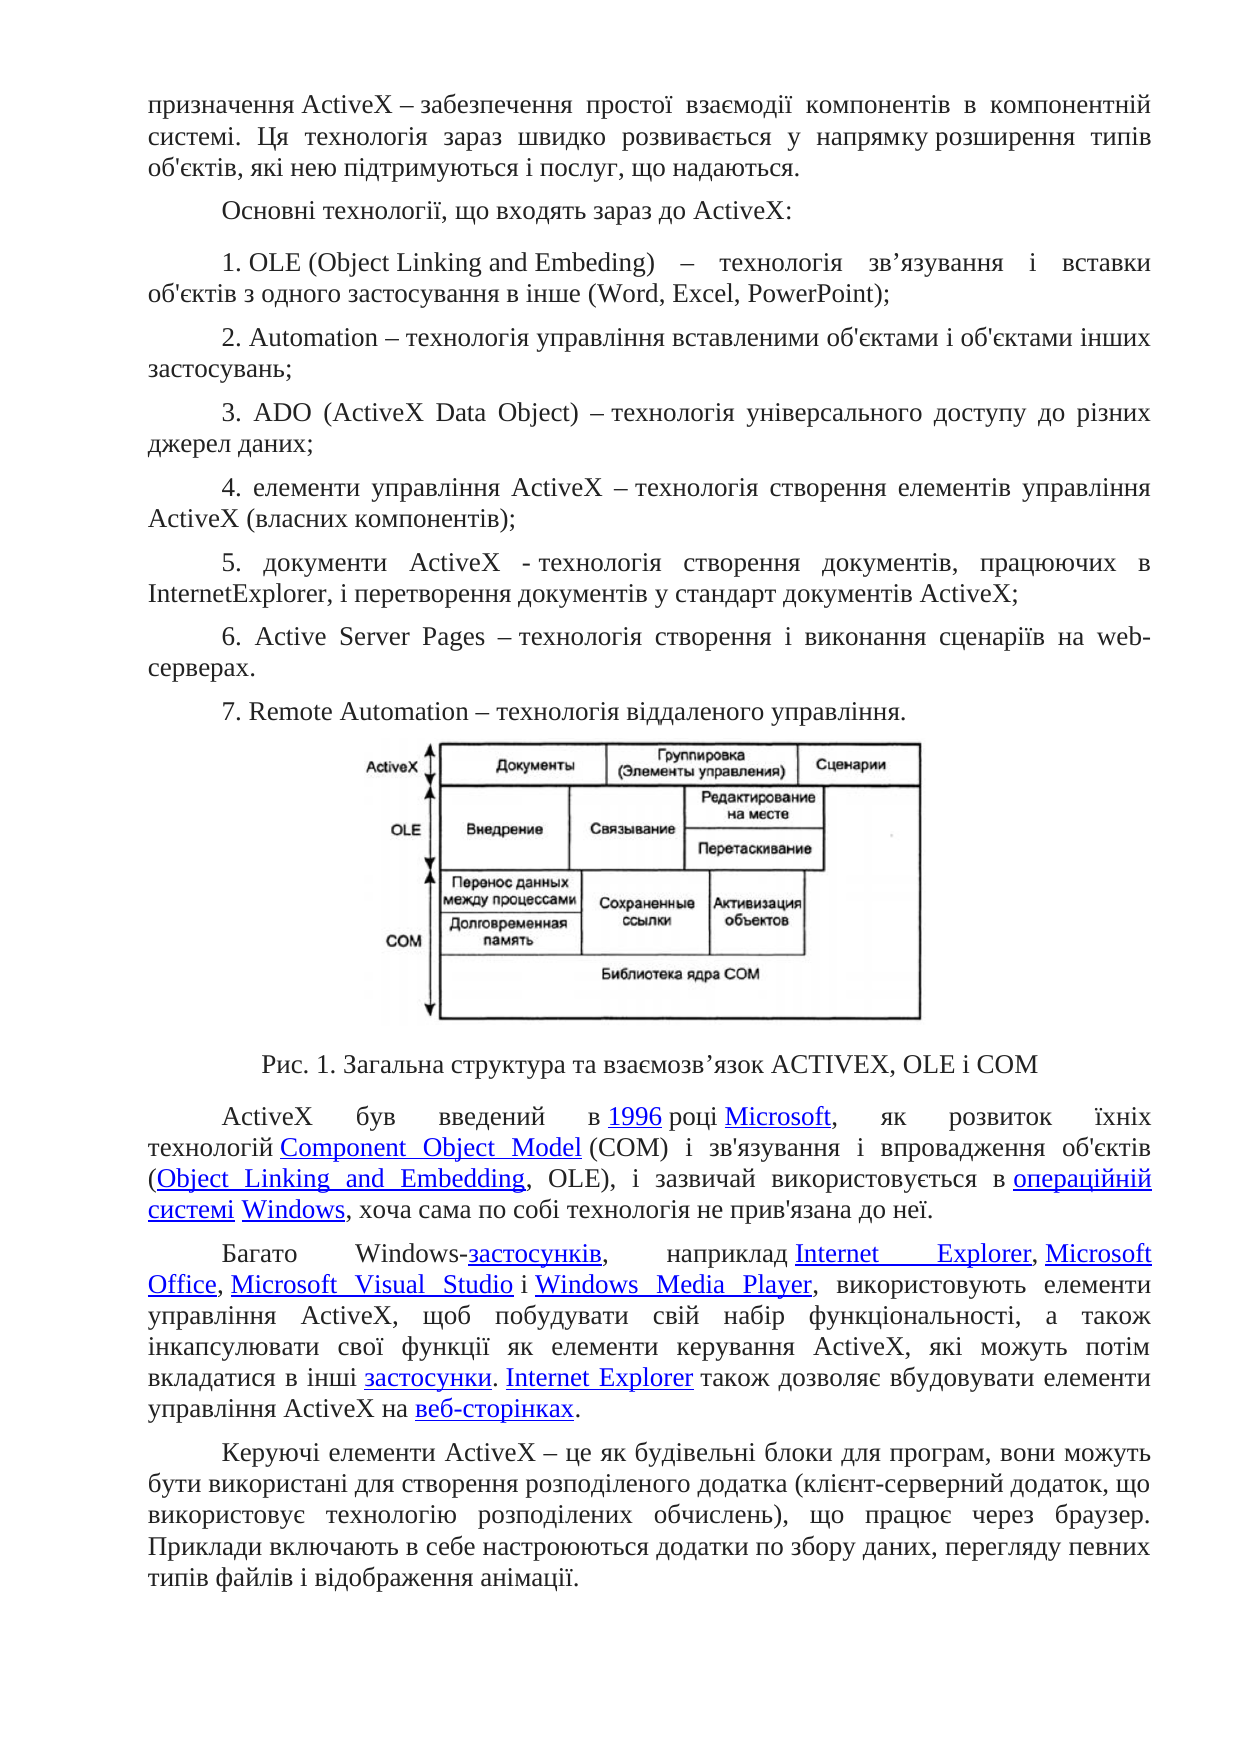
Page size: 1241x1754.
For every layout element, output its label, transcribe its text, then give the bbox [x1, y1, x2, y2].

text 6. Active Server Pages – технологія створення і виконання сценаріїв на web-серверах. [148, 620, 1152, 683]
text ActiveX був введений в 1996 році Microsoft, як розвиток їхніх технологій Component Object Model (COM) і зв'язування і впровадження об'єктів (Object Linking and Embedding, OLE), і зазвичай використовується в операційній системі Windows, хоча сама по собі технологія не прив'язана до неї. [148, 1100, 1152, 1224]
text 7. Remote Automation – технологія віддаленого управління. [148, 695, 1152, 726]
text Багато Windows-застосунків, наприклад Internet Explorer, Microsoft Office, Microsoft Visual Studio і Windows Media Player, використовують елементи управління ActiveX, щоб побудувати свій набір функціональності, а також інкапсулювати свої функції як елементи керування ActiveX, які можуть потім вкладатися в інші застосунки. Internet Explorer також дозволяє вбудовувати елементи управління ActiveX на веб-сторінках. [148, 1237, 1152, 1424]
picture [355, 738, 944, 1029]
text 5. документи ActiveX - технологія створення документів, працюючих в InternetExplorer, і перетворення документів у стандарт документів ActiveX; [148, 546, 1152, 608]
text Основні технології, що входять зараз до ActiveX: [148, 194, 1152, 226]
text 4. елементи управління ActiveX – технологія створення елементів управління ActiveX (власних компонентів); [148, 471, 1152, 533]
text Керуючі елементи ActiveX – це як будівельні блоки для програм, вони можуть бути використані для створення розподіленого додатка (клієнт-серверний додаток, що використовує технологію розподілених обчислень), що працює через браузер. Приклади включають в себе настроюються додатки по збору даних, перегляду певних типів файлів і відображення анімації. [148, 1436, 1152, 1592]
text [148, 88, 1152, 182]
text Рис. 1. Загальна структура та взаємозв’язок ACTIVEX, OLE і СОМ [148, 1048, 1152, 1079]
text 3. ADO (ActiveX Data Object) – технологія універсального доступу до різних джерел даних; [148, 396, 1152, 458]
text 2. Automation – технологія управління вставленими об'єктами і об'єктами інших застосувань; [148, 321, 1152, 383]
text 1. OLE (Object Linking and Embeding) – технологія зв’язування і вставки об'єктів з одного застосування в інше (Word, Excel, PowerPoint); [148, 246, 1152, 309]
